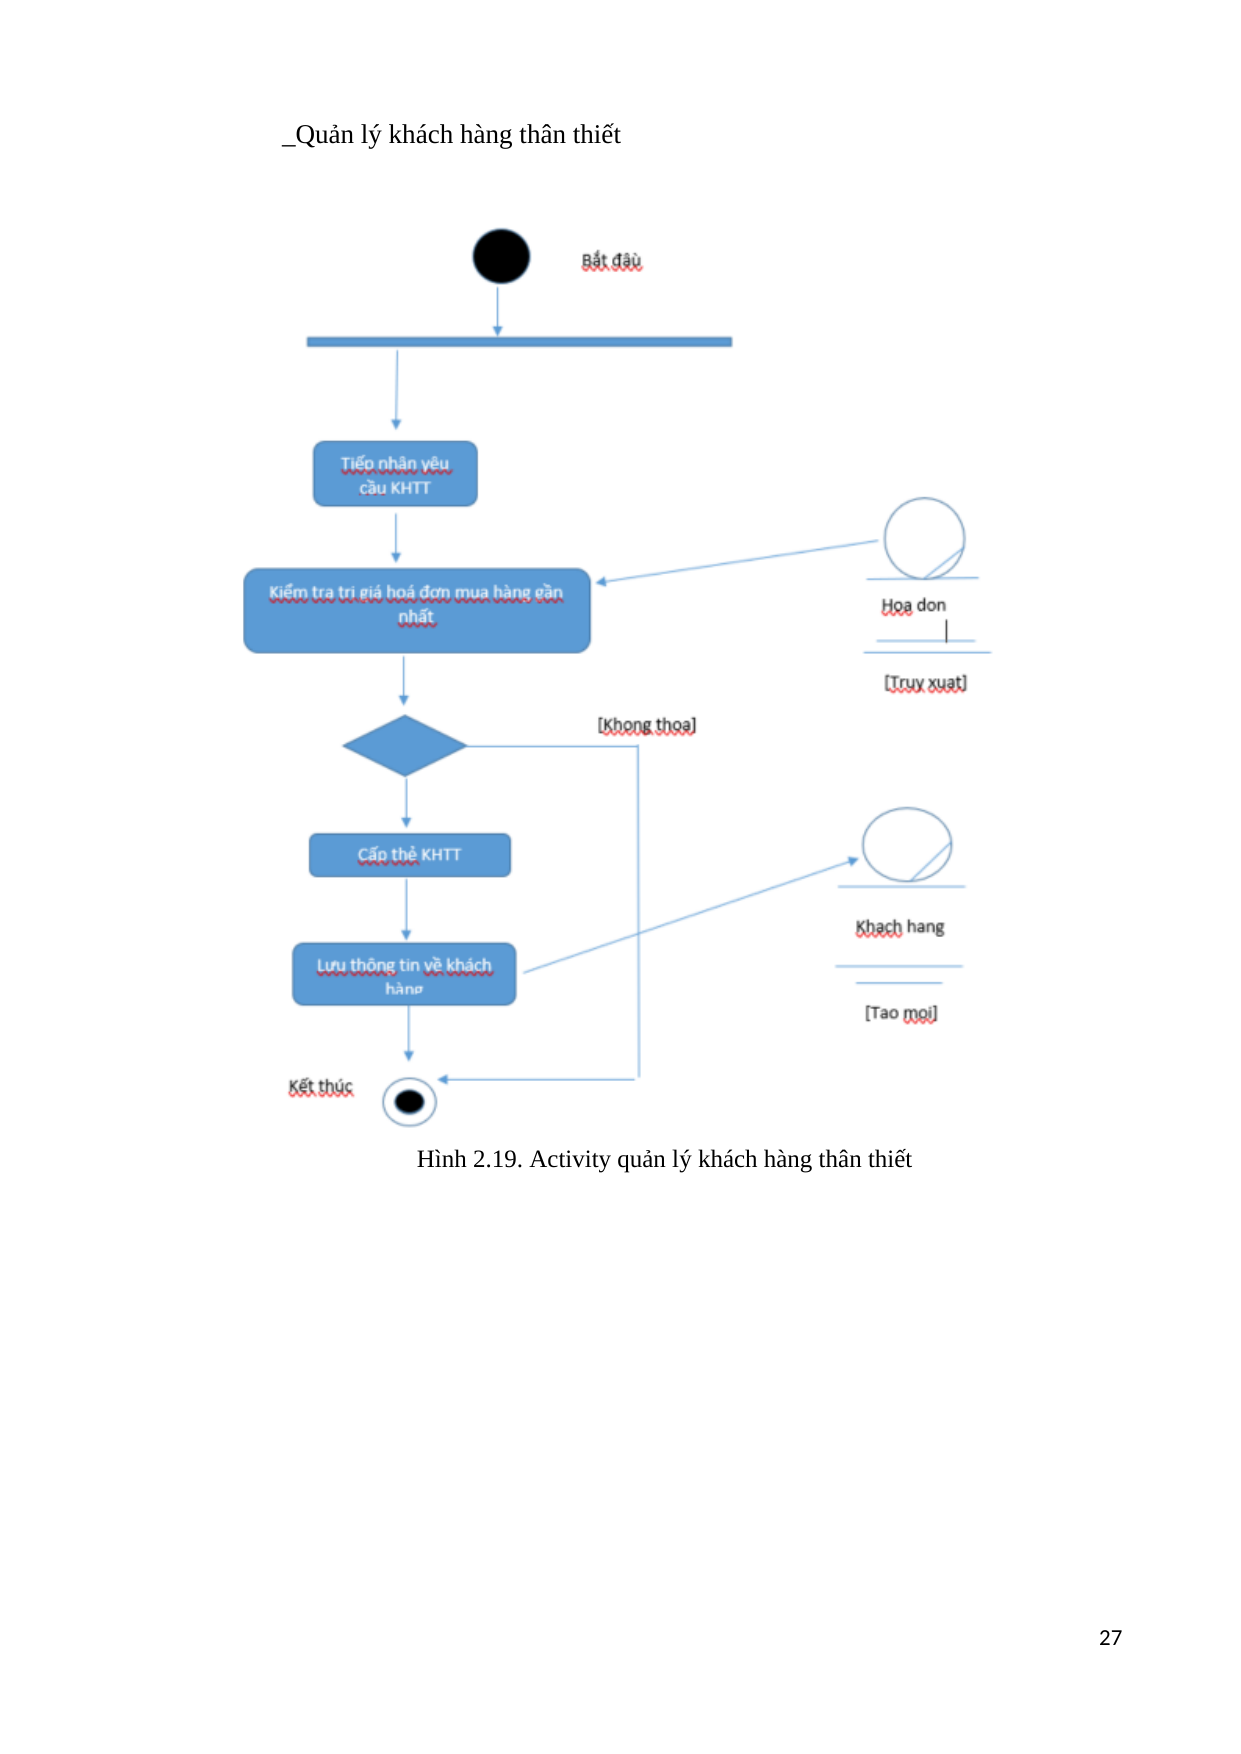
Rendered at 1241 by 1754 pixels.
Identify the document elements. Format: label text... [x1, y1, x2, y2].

picture [206, 211, 1021, 1131]
list _Quản lý khách hàng thân thiết [207, 118, 1122, 149]
list Hình 2.19. Activity quản lý khách hàng thân thiết [207, 1144, 1122, 1173]
